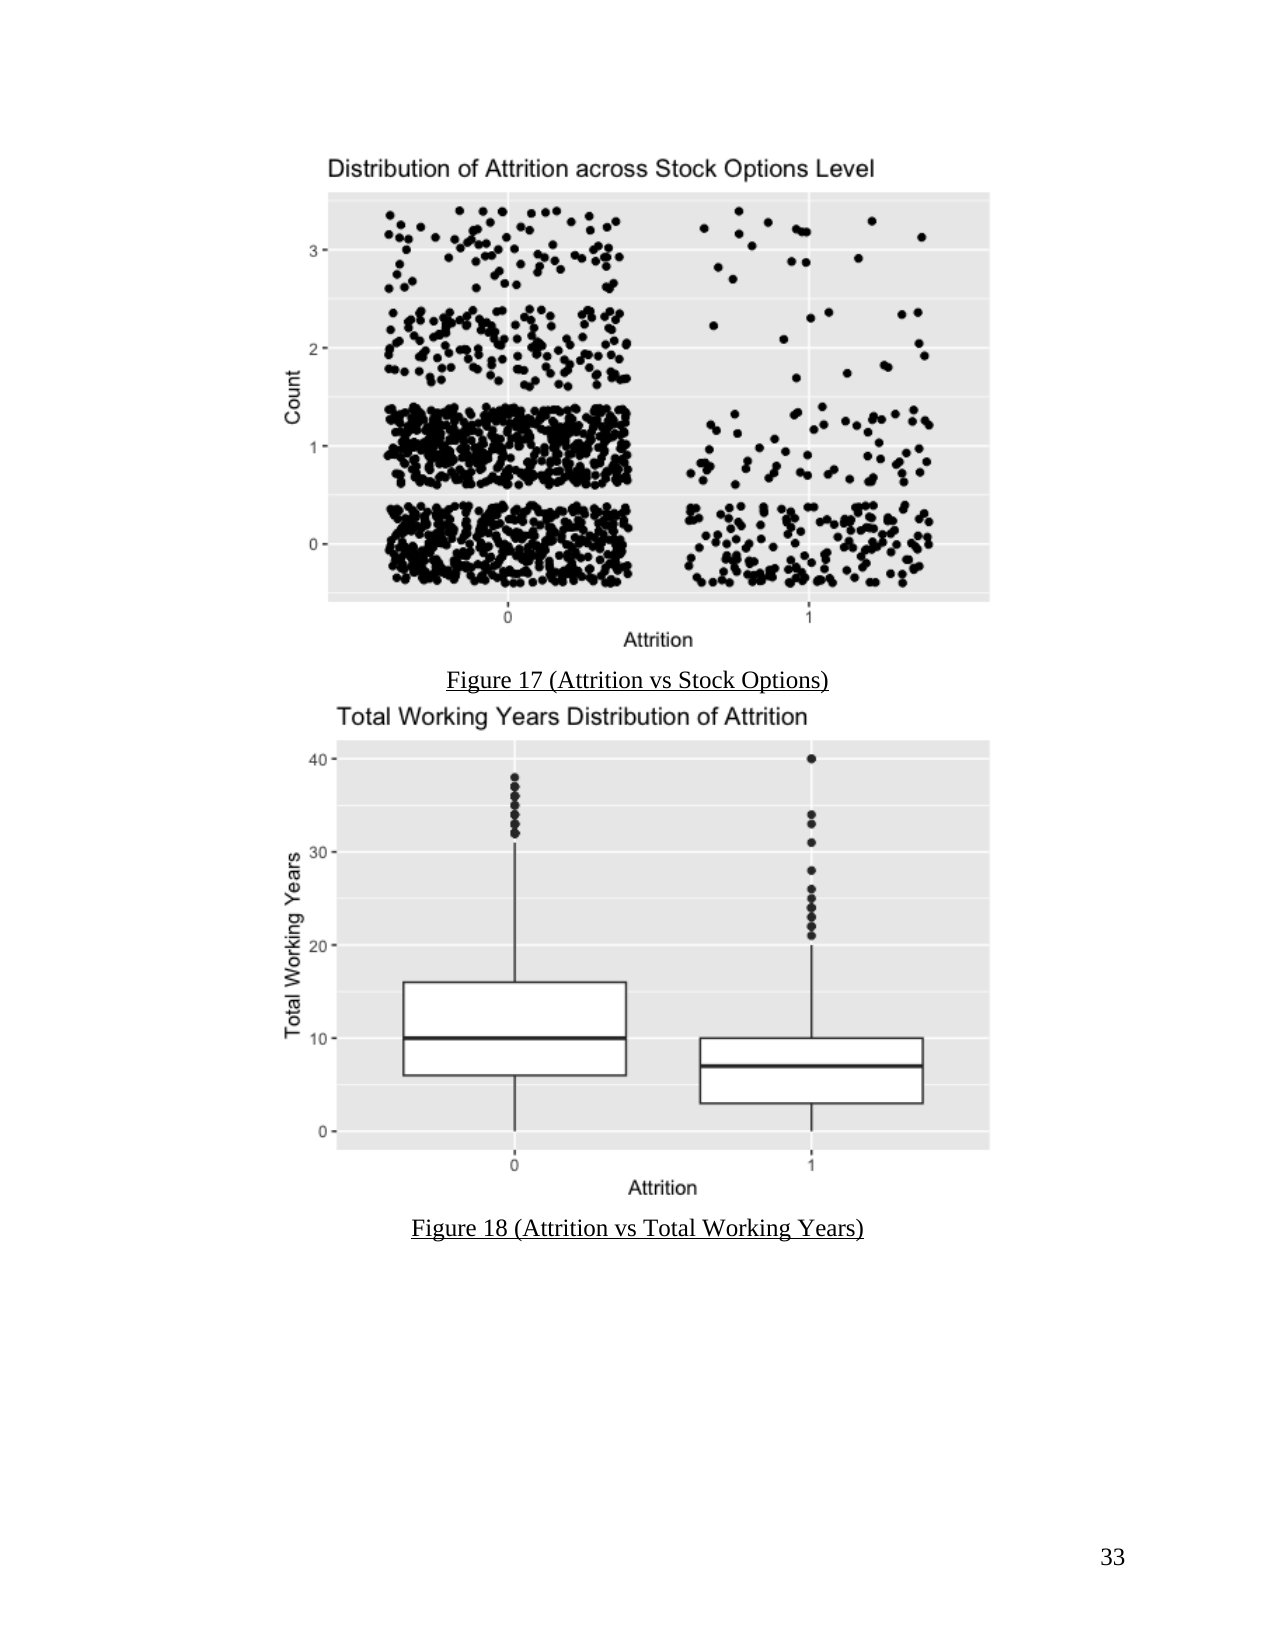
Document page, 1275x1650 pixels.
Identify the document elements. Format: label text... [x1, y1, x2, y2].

picture [275, 698, 1000, 1209]
picture [275, 150, 1000, 661]
text Figure 17 (Attrition vs Stock Options) [150, 665, 1125, 694]
text Figure 18 (Attrition vs Total Working Years) [150, 1213, 1125, 1242]
